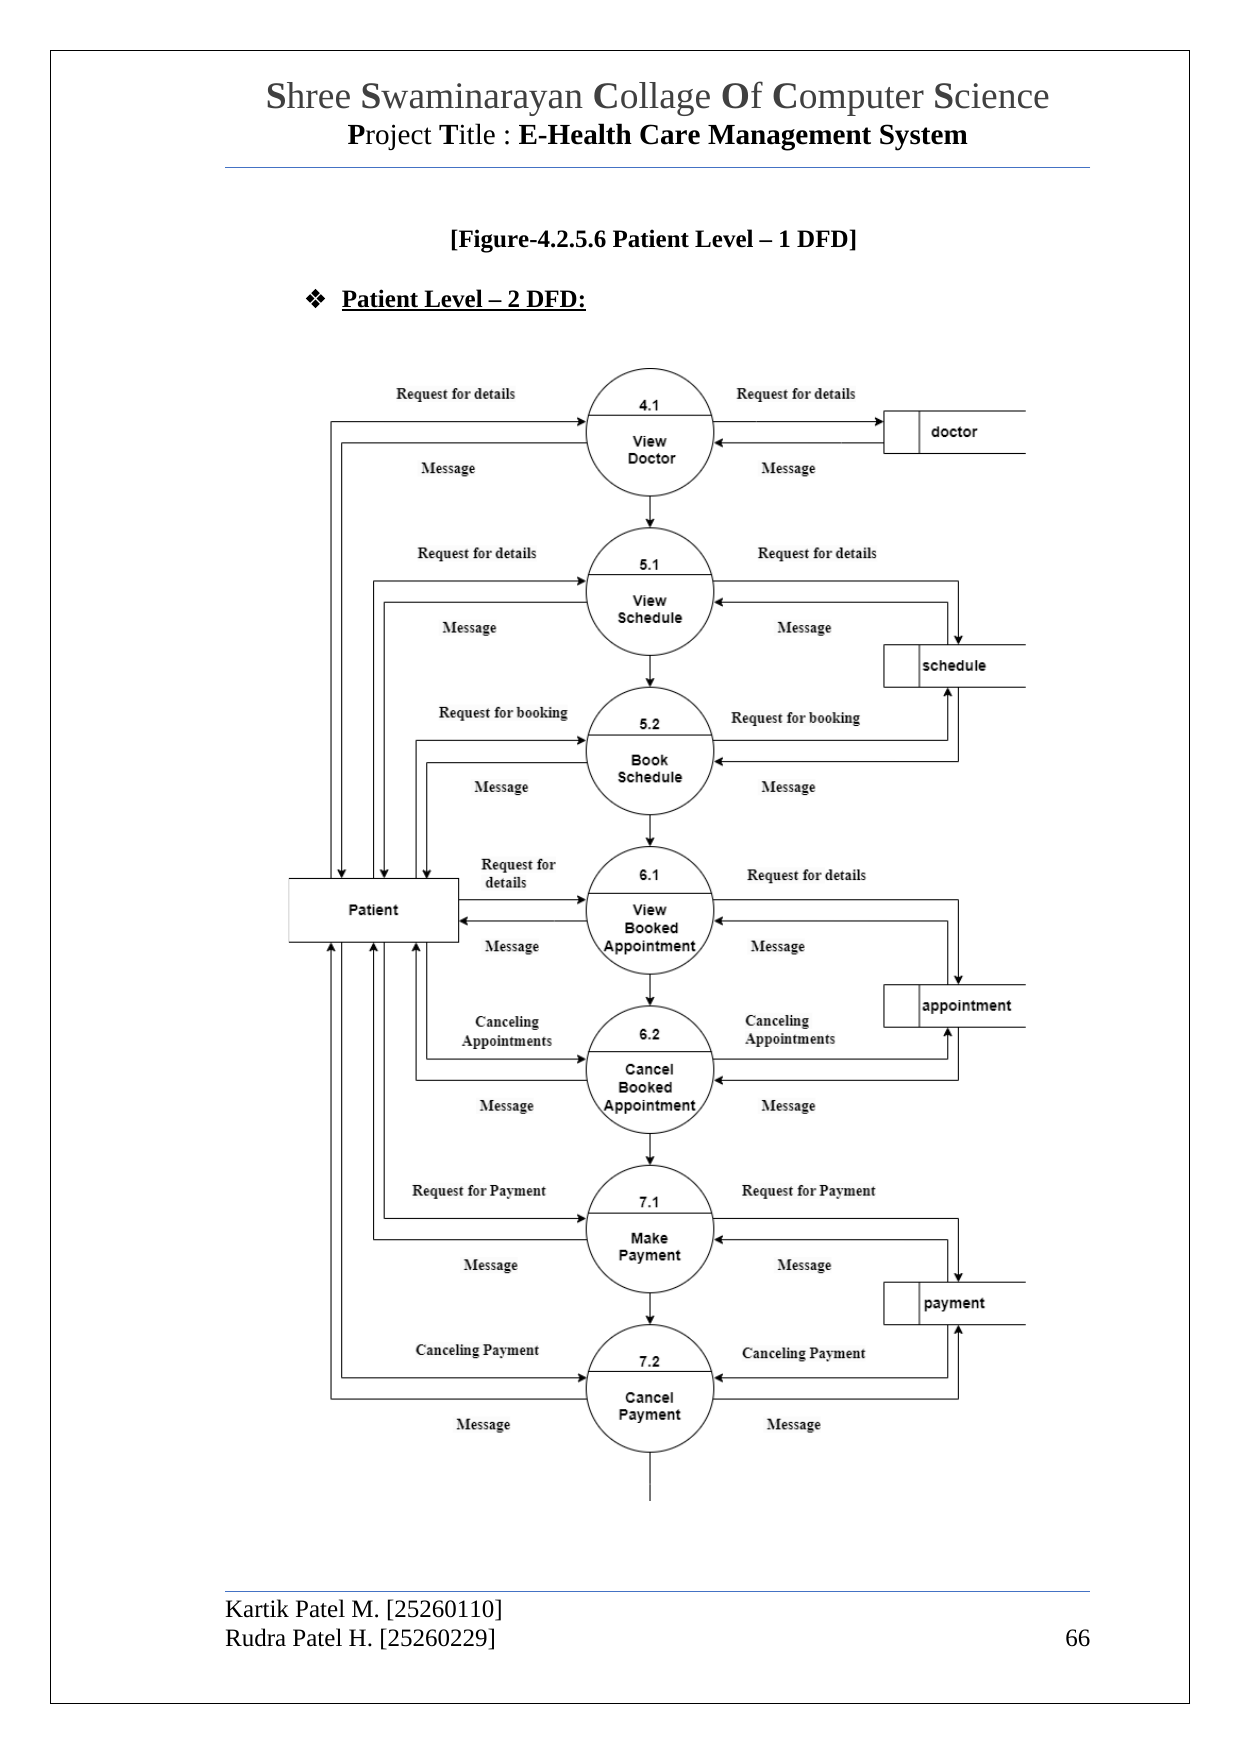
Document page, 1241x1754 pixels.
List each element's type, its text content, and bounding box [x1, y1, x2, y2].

picture [288, 368, 1027, 1501]
text [Figure-4.2.5.6 Patient Level – 1 DFD] [375, 224, 1090, 253]
list Patient Level – 2 DFD: [304, 284, 1090, 313]
